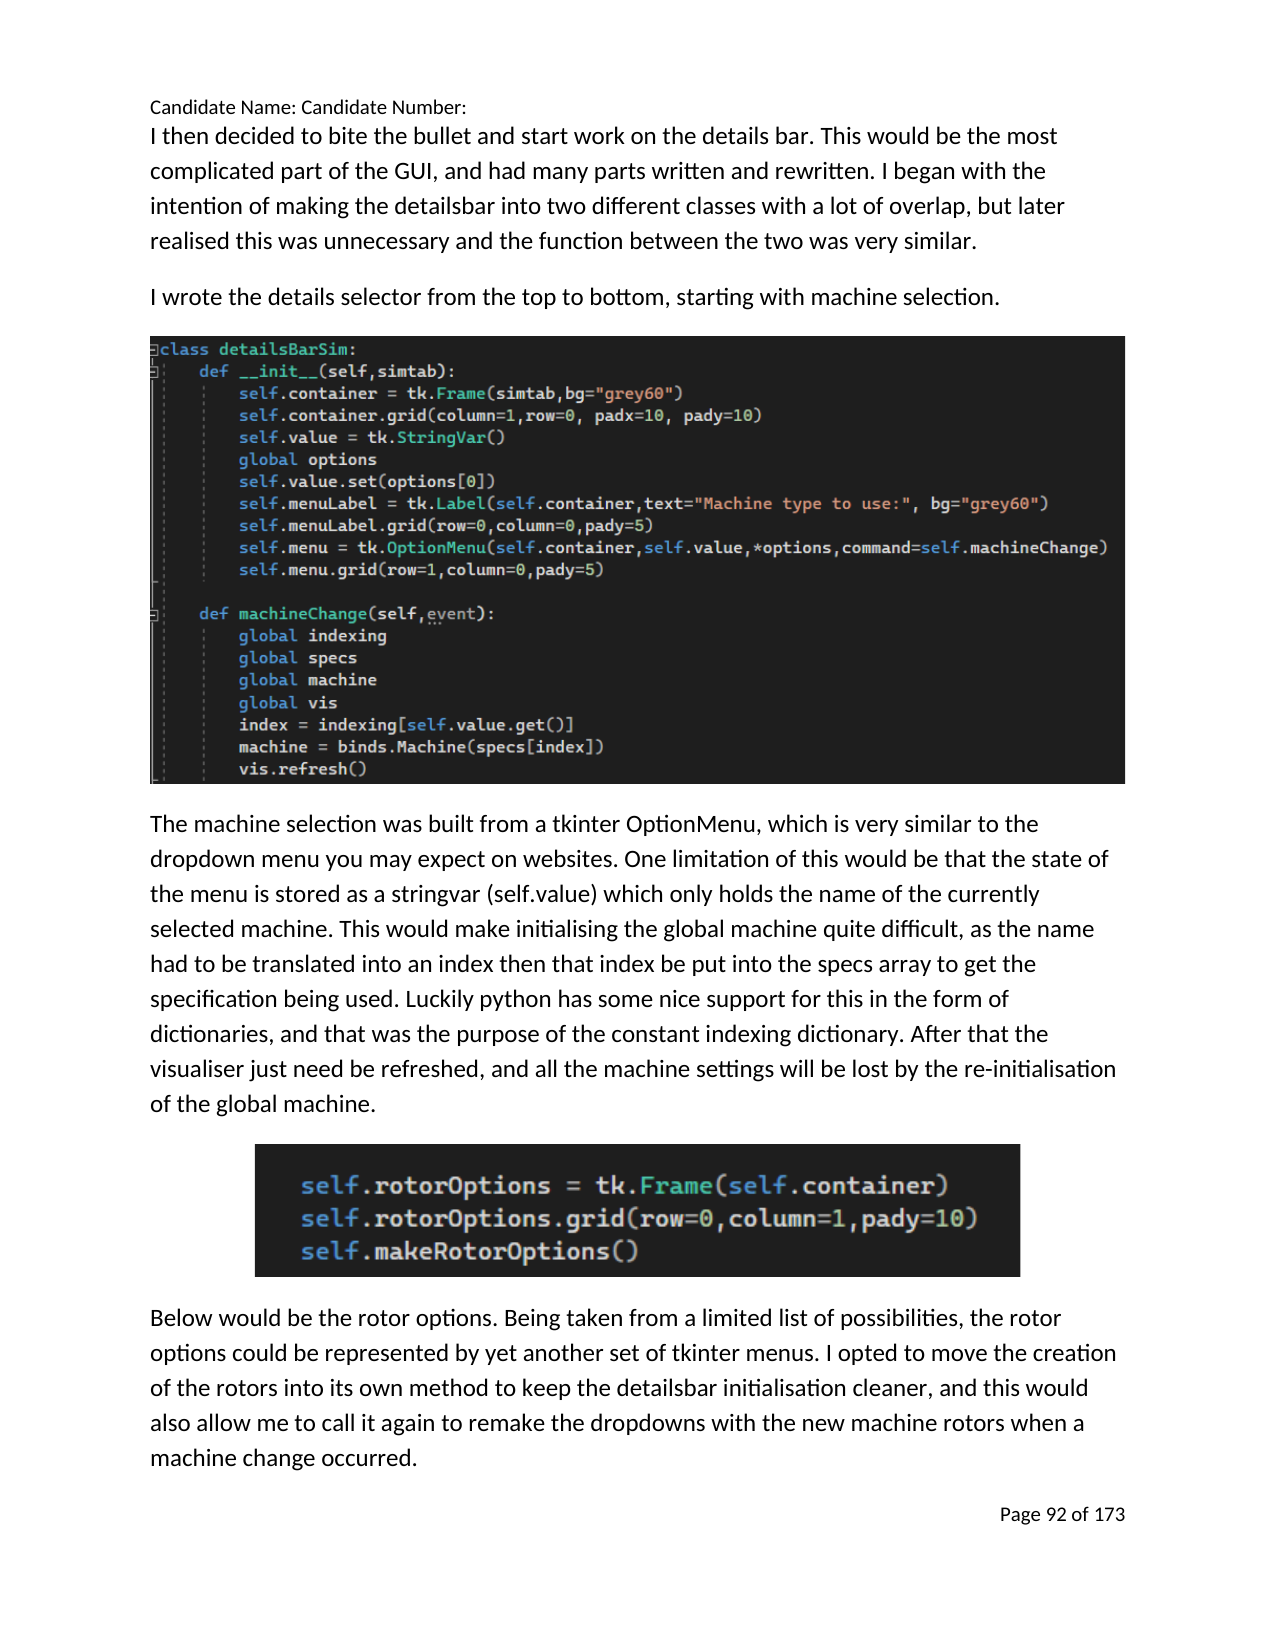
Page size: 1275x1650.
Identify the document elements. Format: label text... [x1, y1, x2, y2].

text Below would be the rotor options. Being taken from a limited list of possibilities, the rotor options could be represented by yet another set of tkinter menus. I opted to move the creation of the rotors into its own method to keep the detailsbar initialisation cleaner, and this would also allow me to call it again to remake the dropdowns with the new machine rotors when a machine change occurred. [150, 1302, 1125, 1472]
text The machine selection was built from a tkinter OptionMenu, which is very similar to the dropdown menu you may expect on websites. One limitation of this would be that the state of the menu is stored as a stringvar (self.value) which only holds the name of the currently selected machine. This would make initialising the global machine quite difficult, as the name had to be translated into an index then that index be put into the specs array to get the specification being used. Luckily python has some nice support for this in the form of dictionaries, and that was the purpose of the constant indexing dictionary. After that the visualiser just need be refreshed, and all the machine settings will be lost by the re-initialisation of the global machine. [150, 808, 1125, 1119]
picture [150, 336, 1125, 784]
text I wrote the details selector from the top to bottom, starting with machine selection. [150, 281, 1125, 311]
picture [254, 1144, 1021, 1277]
text I then decided to bite the bullet and start work on the details bar. This would be the most complicated part of the GUI, and had many parts written and rewritten. I began with the intention of making the detailsbar into two different classes with a lot of overlap, but later realised this was unnecessary and the function between the two was very similar. [150, 120, 1125, 256]
